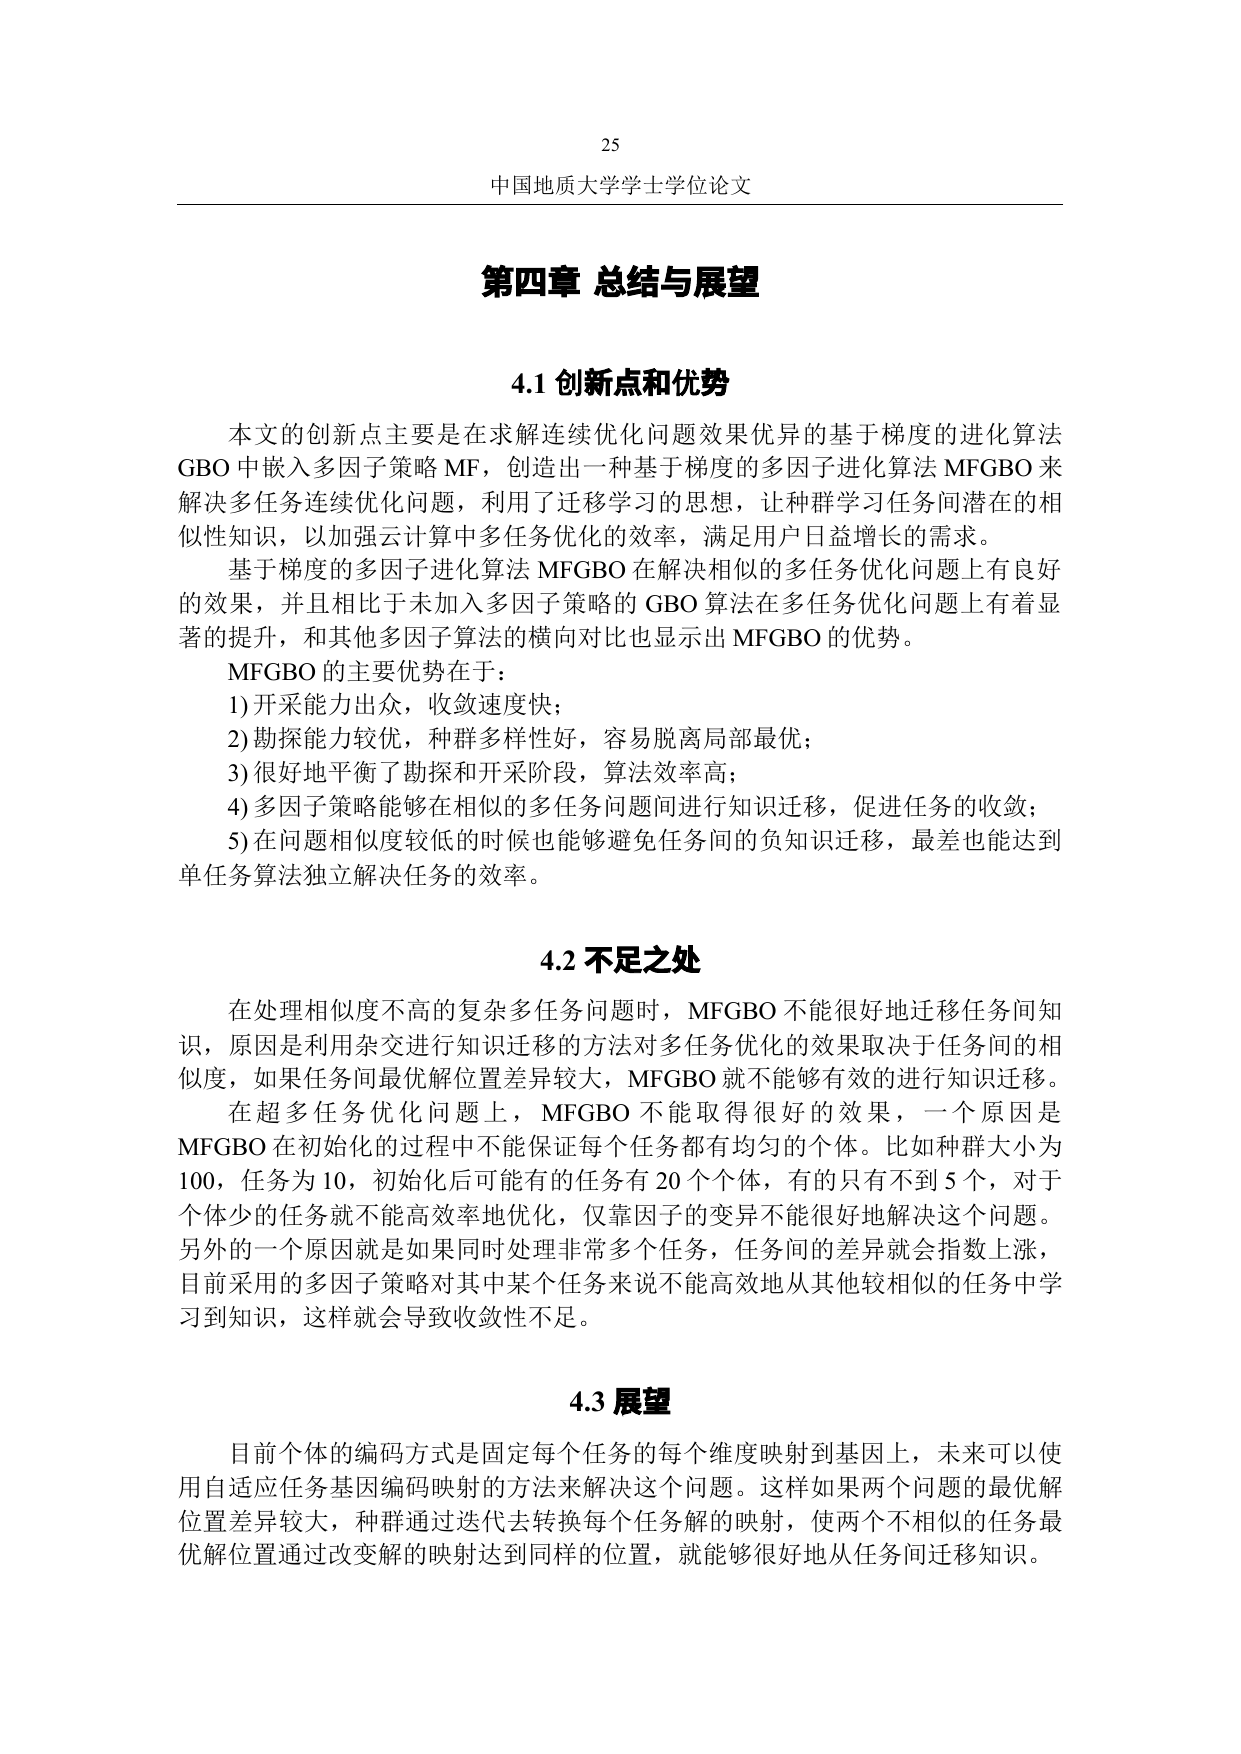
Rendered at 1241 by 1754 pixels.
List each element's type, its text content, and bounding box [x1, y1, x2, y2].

text 本文的创新点主要是在求解连续优化问题效果优异的基于梯度的进化算法GBO中嵌入多因子策略MF，创造出一种基于梯度的多因子进化算法MFGBO来解决多任务连续优化问题，利用了迁移学习的思想，让种群学习任务间潜在的相似性知识，以加强云计算中多任务优化的效率，满足用户日益增长的需求。 [177, 416, 1063, 551]
subtitle 不足之处 [177, 925, 1063, 993]
text 在处理相似度不高的复杂多任务问题时，MFGBO不能很好地迁移任务间知识，原因是利用杂交进行知识迁移的方法对多任务优化的效果取决于任务间的相似度，如果任务间最优解位置差异较大，MFGBO就不能够有效的进行知识迁移。 [177, 993, 1063, 1095]
subtitle 总结与展望 [177, 246, 1063, 314]
text 基于梯度的多因子进化算法MFGBO在解决相似的多任务优化问题上有良好的效果，并且相比于未加入多因子策略的GBO算法在多任务优化问题上有着显著的提升，和其他多因子算法的横向对比也显示出MFGBO的优势。 [177, 551, 1063, 653]
list 勘探能力较优，种群多样性好，容易脱离局部最优； [177, 721, 1063, 755]
subtitle 创新点和优势 [177, 348, 1063, 416]
subtitle 展望 [177, 1366, 1063, 1434]
text MFGBO的主要优势在于： [177, 653, 1063, 687]
list 很好地平衡了勘探和开采阶段，算法效率高； [177, 755, 1063, 789]
list 在问题相似度较低的时候也能够避免任务间的负知识迁移，最差也能达到单任务算法独立解决任务的效率。 [177, 823, 1063, 891]
text 目前个体的编码方式是固定每个任务的每个维度映射到基因上，未来可以使用自适应任务基因编码映射的方法来解决这个问题。这样如果两个问题的最优解位置差异较大，种群通过迭代去转换每个任务解的映射，使两个不相似的任务最优解位置通过改变解的映射达到同样的位置，就能够很好地从任务间迁移知识。 [177, 1434, 1063, 1570]
text 在超多任务优化问题上，MFGBO不能取得很好的效果，一个原因是MFGBO在初始化的过程中不能保证每个任务都有均匀的个体。比如种群大小为100，任务为10，初始化后可能有的任务有20个个体，有的只有不到5个，对于个体少的任务就不能高效率地优化，仅靠因子的变异不能很好地解决这个问题。另外的一个原因就是如果同时处理非常多个任务，任务间的差异就会指数上涨，目前采用的多因子策略对其中某个任务来说不能高效地从其他较相似的任务中学习到知识，这样就会导致收敛性不足。 [177, 1095, 1063, 1332]
list 多因子策略能够在相似的多任务问题间进行知识迁移，促进任务的收敛； [177, 789, 1063, 823]
list 开采能力出众，收敛速度快； [177, 687, 1063, 721]
